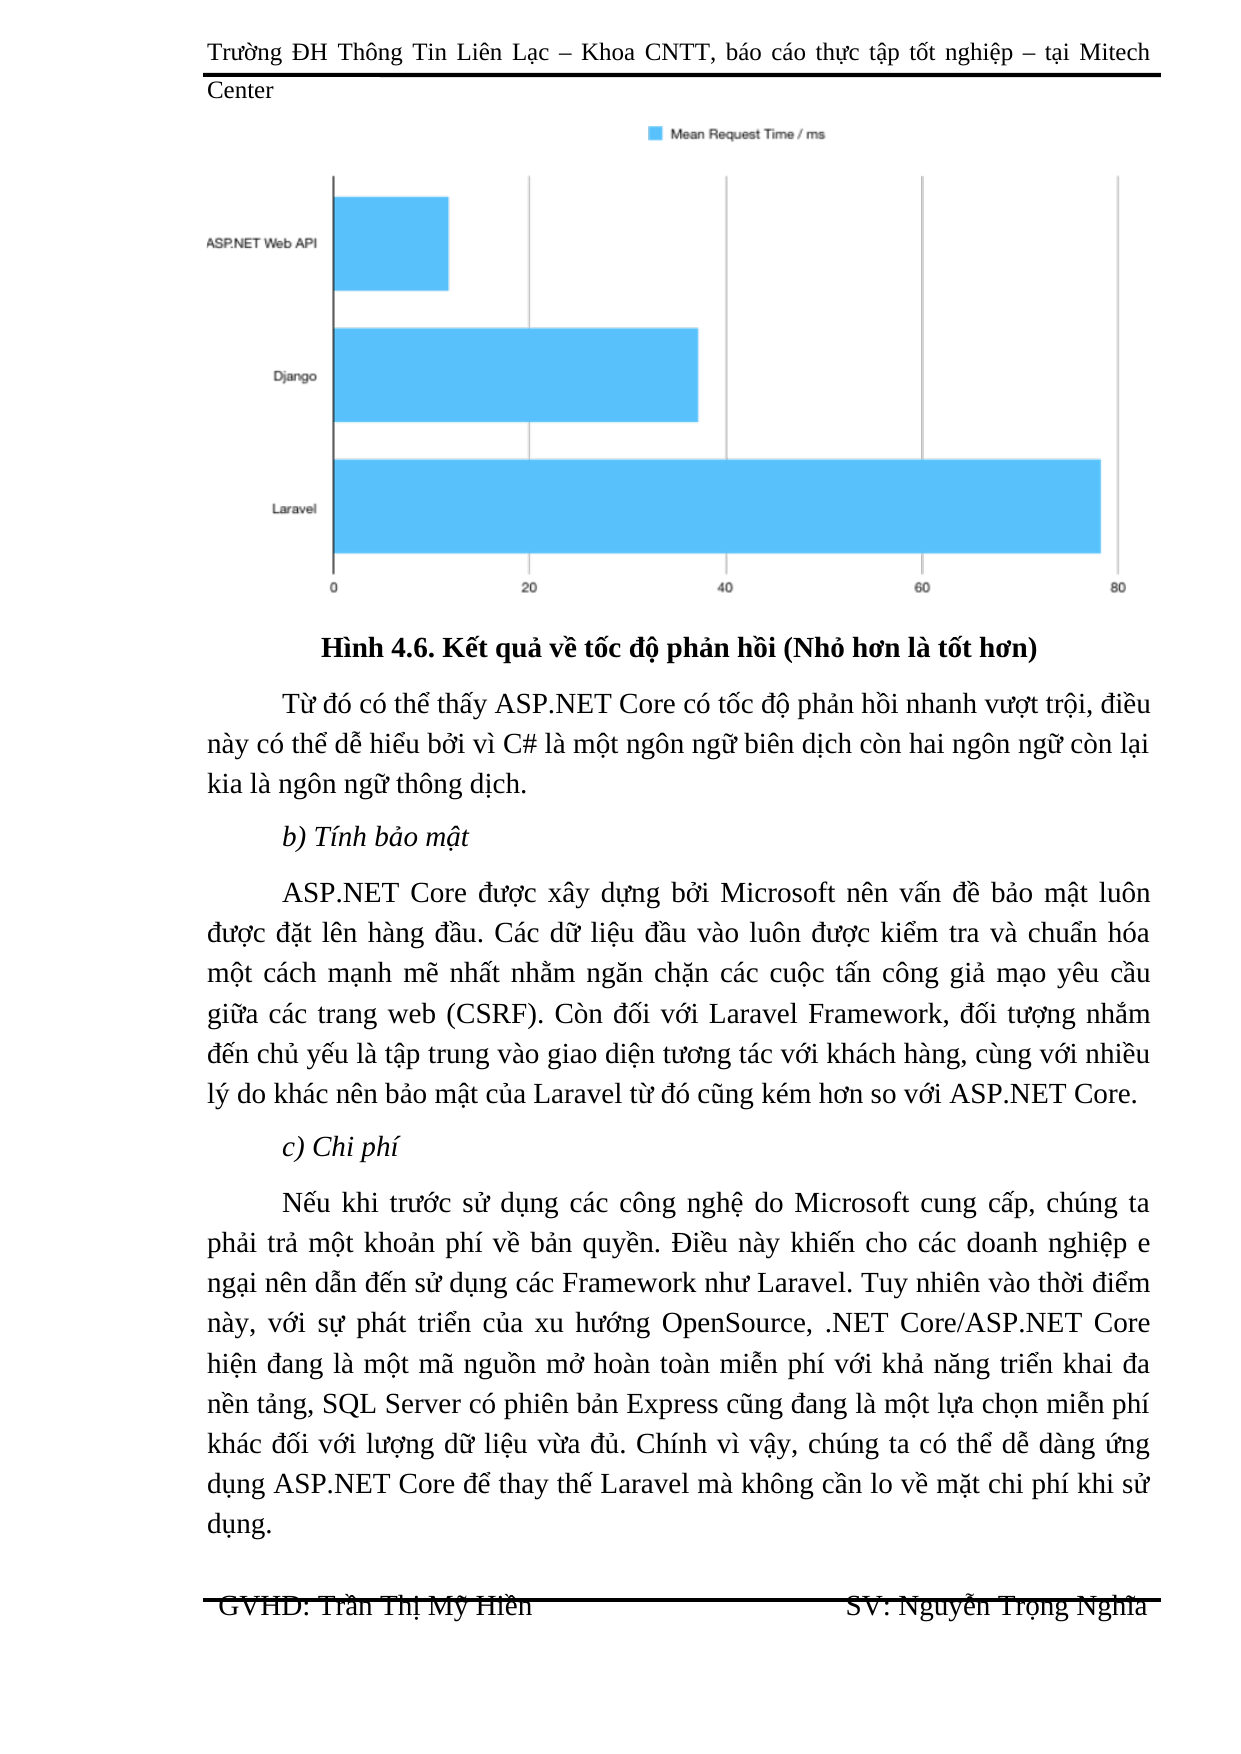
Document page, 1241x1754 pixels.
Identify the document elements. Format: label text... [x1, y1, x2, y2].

text ASP.NET Core được xây dựng bởi Microsoft nên vấn đề bảo mật luôn được đặt lên hàng đầu. Các dữ liệu đầu vào luôn được kiểm tra và chuẩn hóa một cách mạnh mẽ nhất nhằm ngăn chặn các cuộc tấn công giả mạo yêu cầu giữa các trang web (CSRF). Còn đối với Laravel Framework, đối tượng nhắm đến chủ yếu là tập trung vào giao diện tương tác với khách hàng, cùng với nhiều lý do khác nên bảo mật của Laravel từ đó cũng kém hơn so với ASP.NET Core. [207, 875, 1152, 1110]
text c) Chi phí [207, 1129, 1152, 1162]
text Từ đó có thể thấy ASP.NET Core có tốc độ phản hồi nhanh vượt trội, điều này có thể dễ hiểu bởi vì C# là một ngôn ngữ biên dịch còn hai ngôn ngữ còn lại kia là ngôn ngữ thông dịch. [207, 686, 1152, 800]
text b) Tính bảo mật [207, 819, 1152, 853]
picture [206, 126, 1152, 595]
text Nếu khi trước sử dụng các công nghệ do Microsoft cung cấp, chúng ta phải trả một khoản phí về bản quyền. Điều này khiến cho các doanh nghiệp e ngại nên dẫn đến sử dụng các Framework như Laravel. Tuy nhiên vào thời điểm này, với sự phát triển của xu hướng OpenSource, .NET Core/ASP.NET Core hiện đang là một mã nguồn mở hoàn toàn miễn phí với khả năng triển khai đa nền tảng, SQL Server có phiên bản Express cũng đang là một lựa chọn miễn phí khác đối với lượng dữ liệu vừa đủ. Chính vì vậy, chúng ta có thể dễ dàng ứng dụng ASP.NET Core để thay thế Laravel mà không cần lo về mặt chi phí khi sử dụng. [207, 1185, 1152, 1540]
text Hình 4.6. Kết quả về tốc độ phản hồi (Nhỏ hơn là tốt hơn) [207, 630, 1152, 663]
